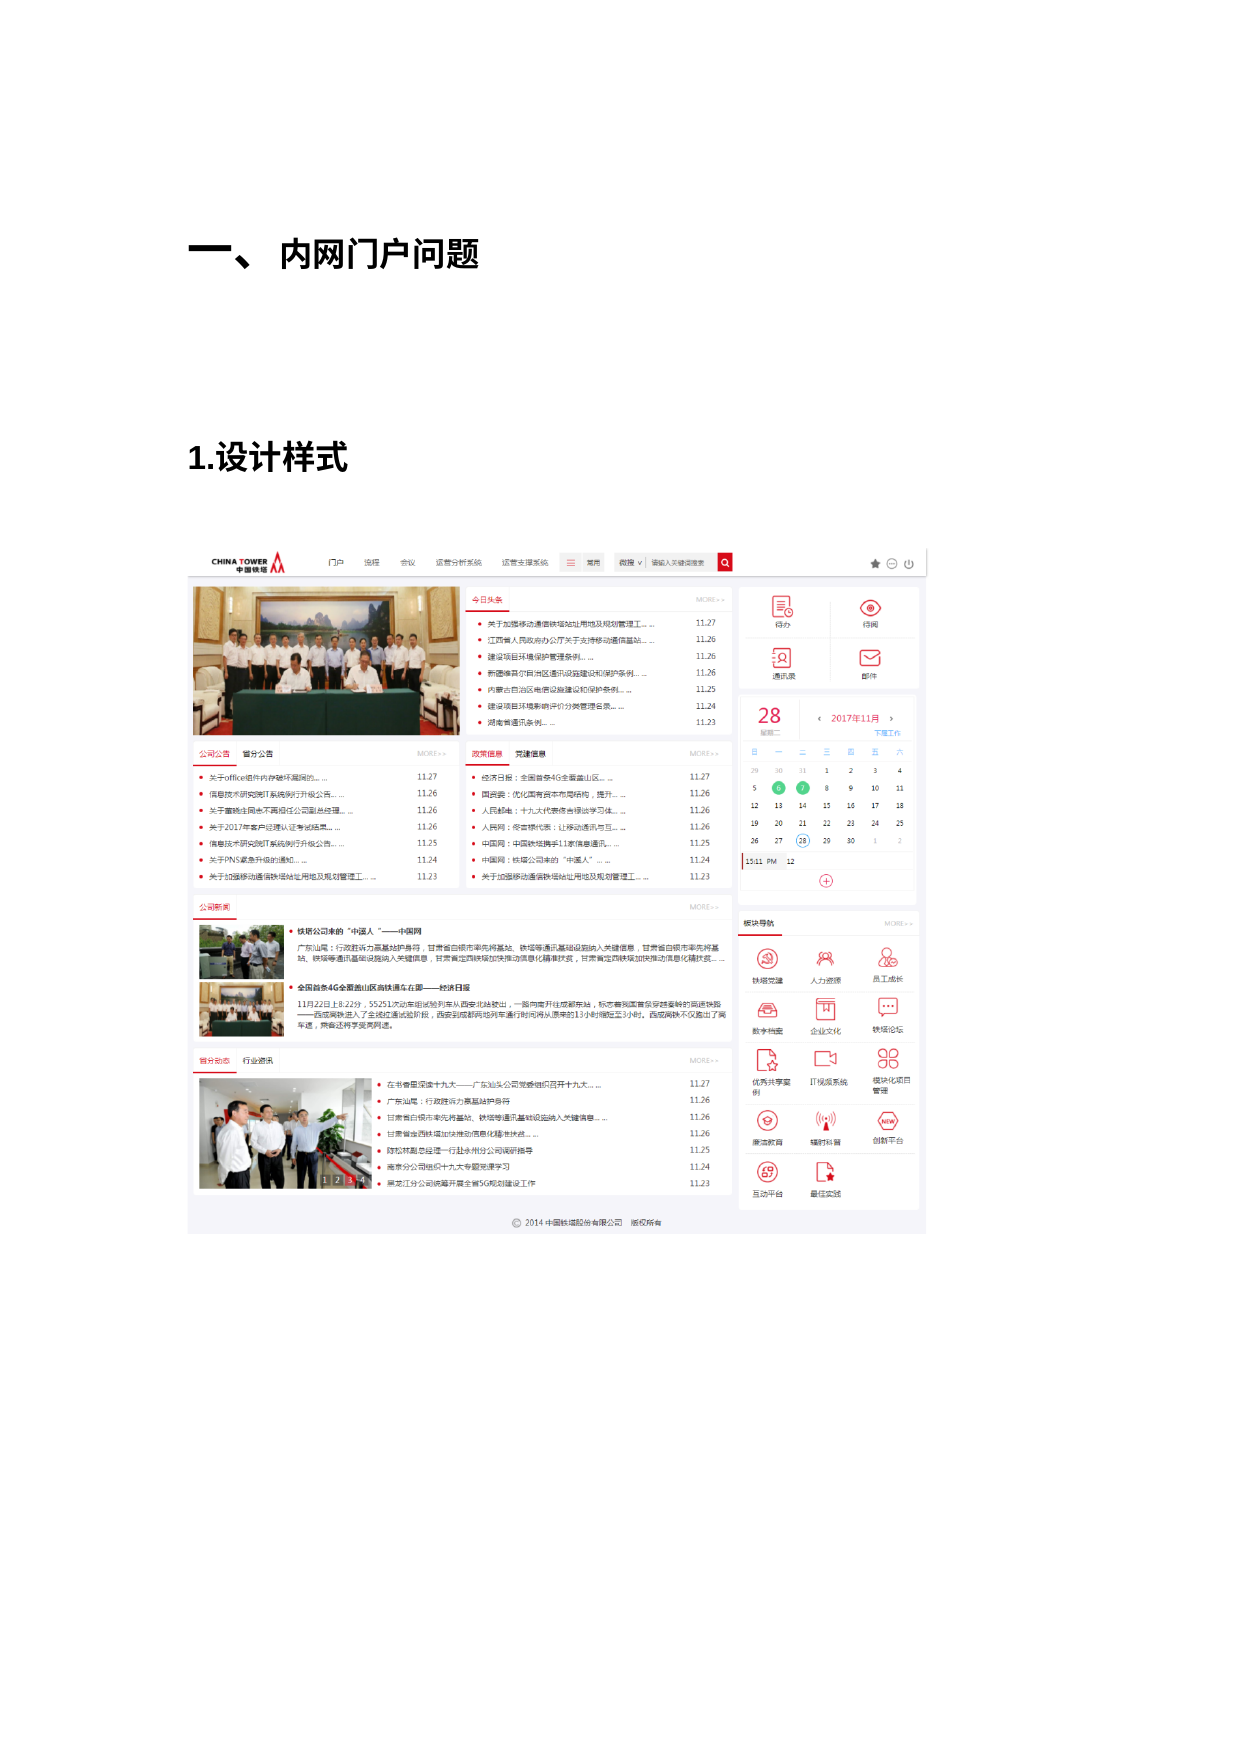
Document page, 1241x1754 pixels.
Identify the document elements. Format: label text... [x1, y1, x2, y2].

picture [187, 548, 1053, 1234]
subtitle 内网门户问题 [187, 197, 1053, 295]
subtitle 1.设计样式 [187, 422, 1053, 487]
